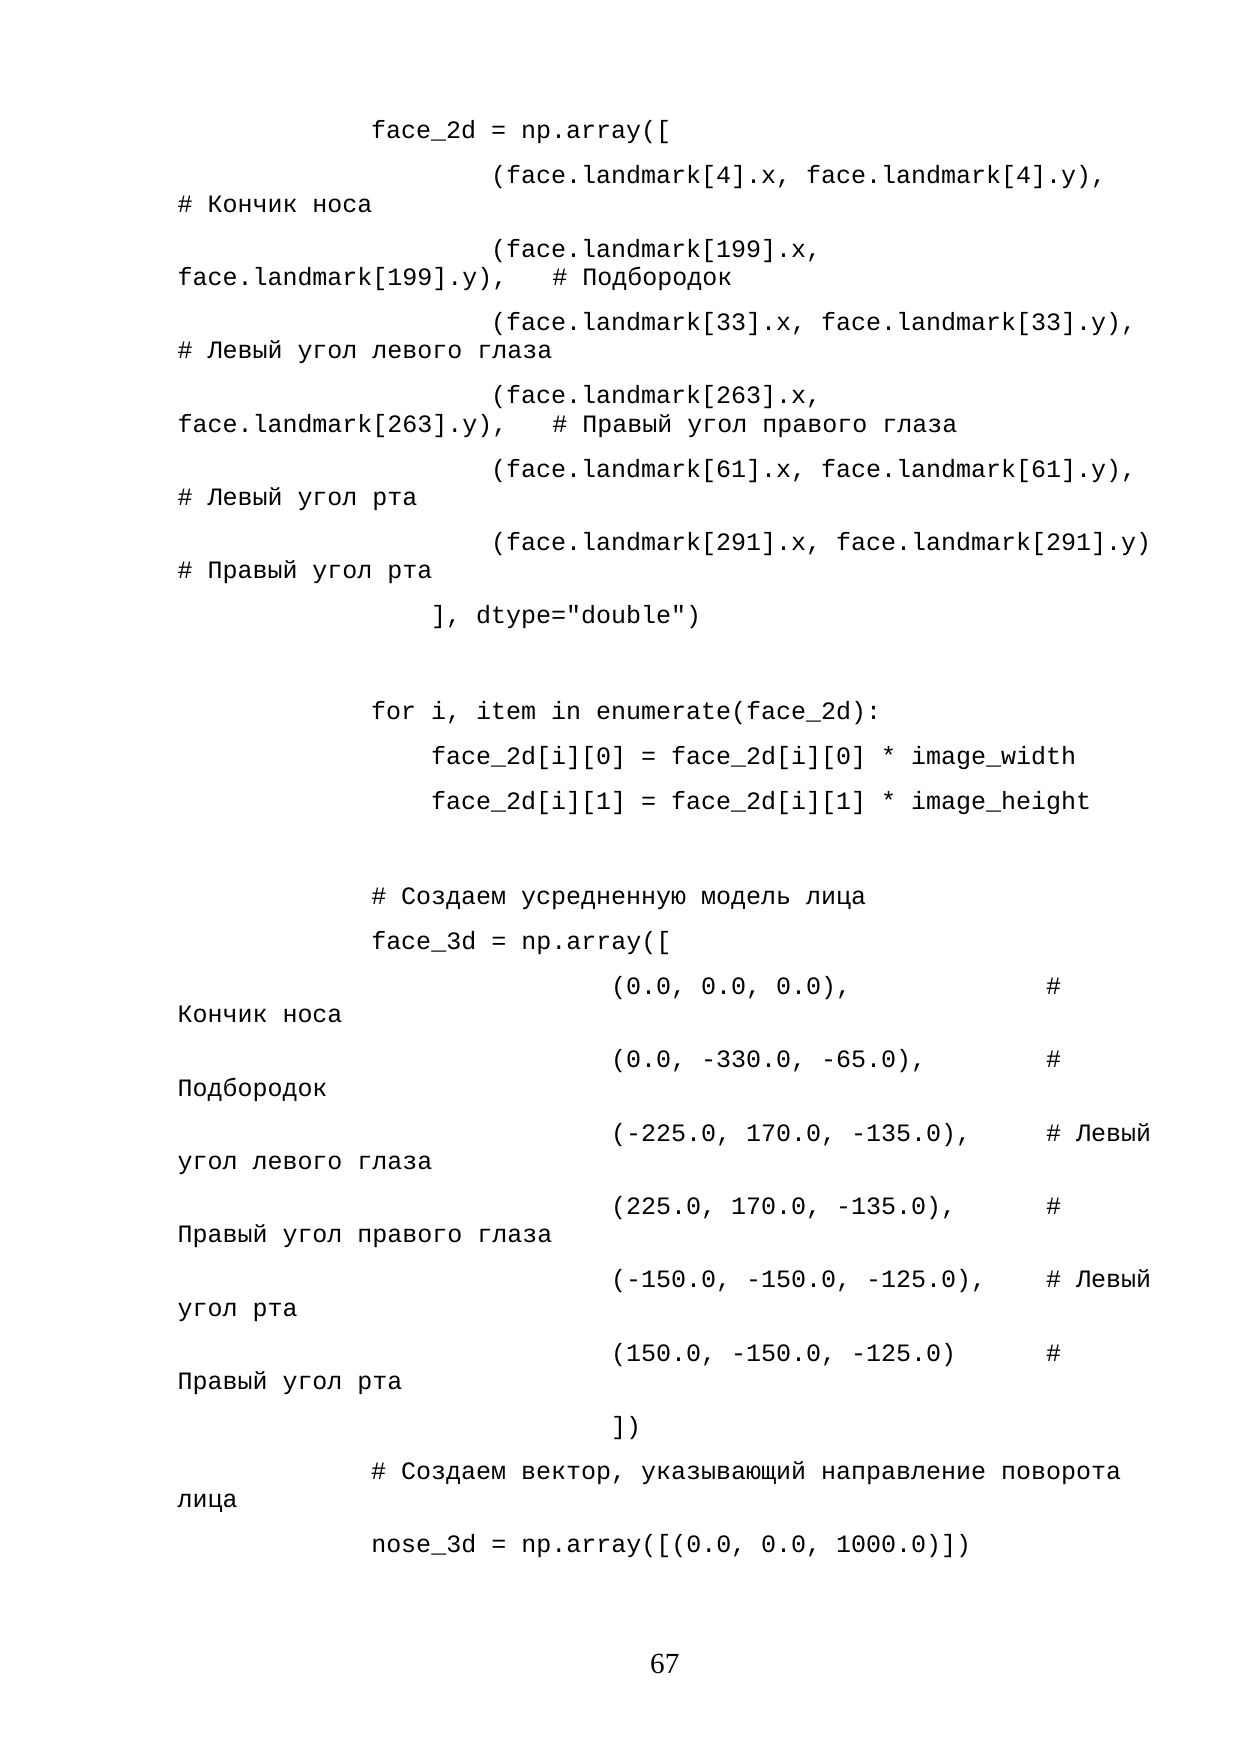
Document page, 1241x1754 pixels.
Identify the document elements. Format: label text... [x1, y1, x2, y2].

text for i, item in enumerate(face_2d): [177, 698, 1152, 727]
text (225.0, 170.0, -135.0), # Правый угол правого глаза [177, 1193, 1152, 1250]
text (-150.0, -150.0, -125.0), # Левый угол рта [177, 1267, 1152, 1323]
text face_2d = np.array([ [177, 118, 1152, 146]
text (face.landmark[61].x, face.landmark[61].y), # Левый угол рта [177, 456, 1152, 513]
text ]) [177, 1413, 1152, 1442]
text face_3d = np.array([ [177, 928, 1152, 957]
text (-225.0, 170.0, -135.0), # Левый угол левого глаза [177, 1120, 1152, 1177]
text nose_3d = np.array([(0.0, 0.0, 1000.0)]) [177, 1532, 1152, 1560]
text ], dtype="double") [177, 603, 1152, 631]
text (0.0, 0.0, 0.0), # Кончик носа [177, 973, 1152, 1030]
text (face.landmark[199].x, face.landmark[199].y), # Подбородок [177, 236, 1152, 293]
text (0.0, -330.0, -65.0), # Подбородок [177, 1047, 1152, 1103]
text (face.landmark[263].x, face.landmark[263].y), # Правый угол правого глаза [177, 383, 1152, 440]
text (face.landmark[4].x, face.landmark[4].y), # Кончик носа [177, 163, 1152, 220]
text (face.landmark[291].x, face.landmark[291].y) # Правый угол рта [177, 530, 1152, 586]
text face_2d[i][1] = face_2d[i][1] * image_height [177, 788, 1152, 817]
text # Создаем усредненную модель лица [177, 883, 1152, 912]
text face_2d[i][0] = face_2d[i][0] * image_width [177, 743, 1152, 772]
text # Создаем вектор, указывающий направление поворота лица [177, 1458, 1152, 1515]
text (face.landmark[33].x, face.landmark[33].y), # Левый угол левого глаза [177, 310, 1152, 366]
text (150.0, -150.0, -125.0) # Правый угол рта [177, 1340, 1152, 1397]
